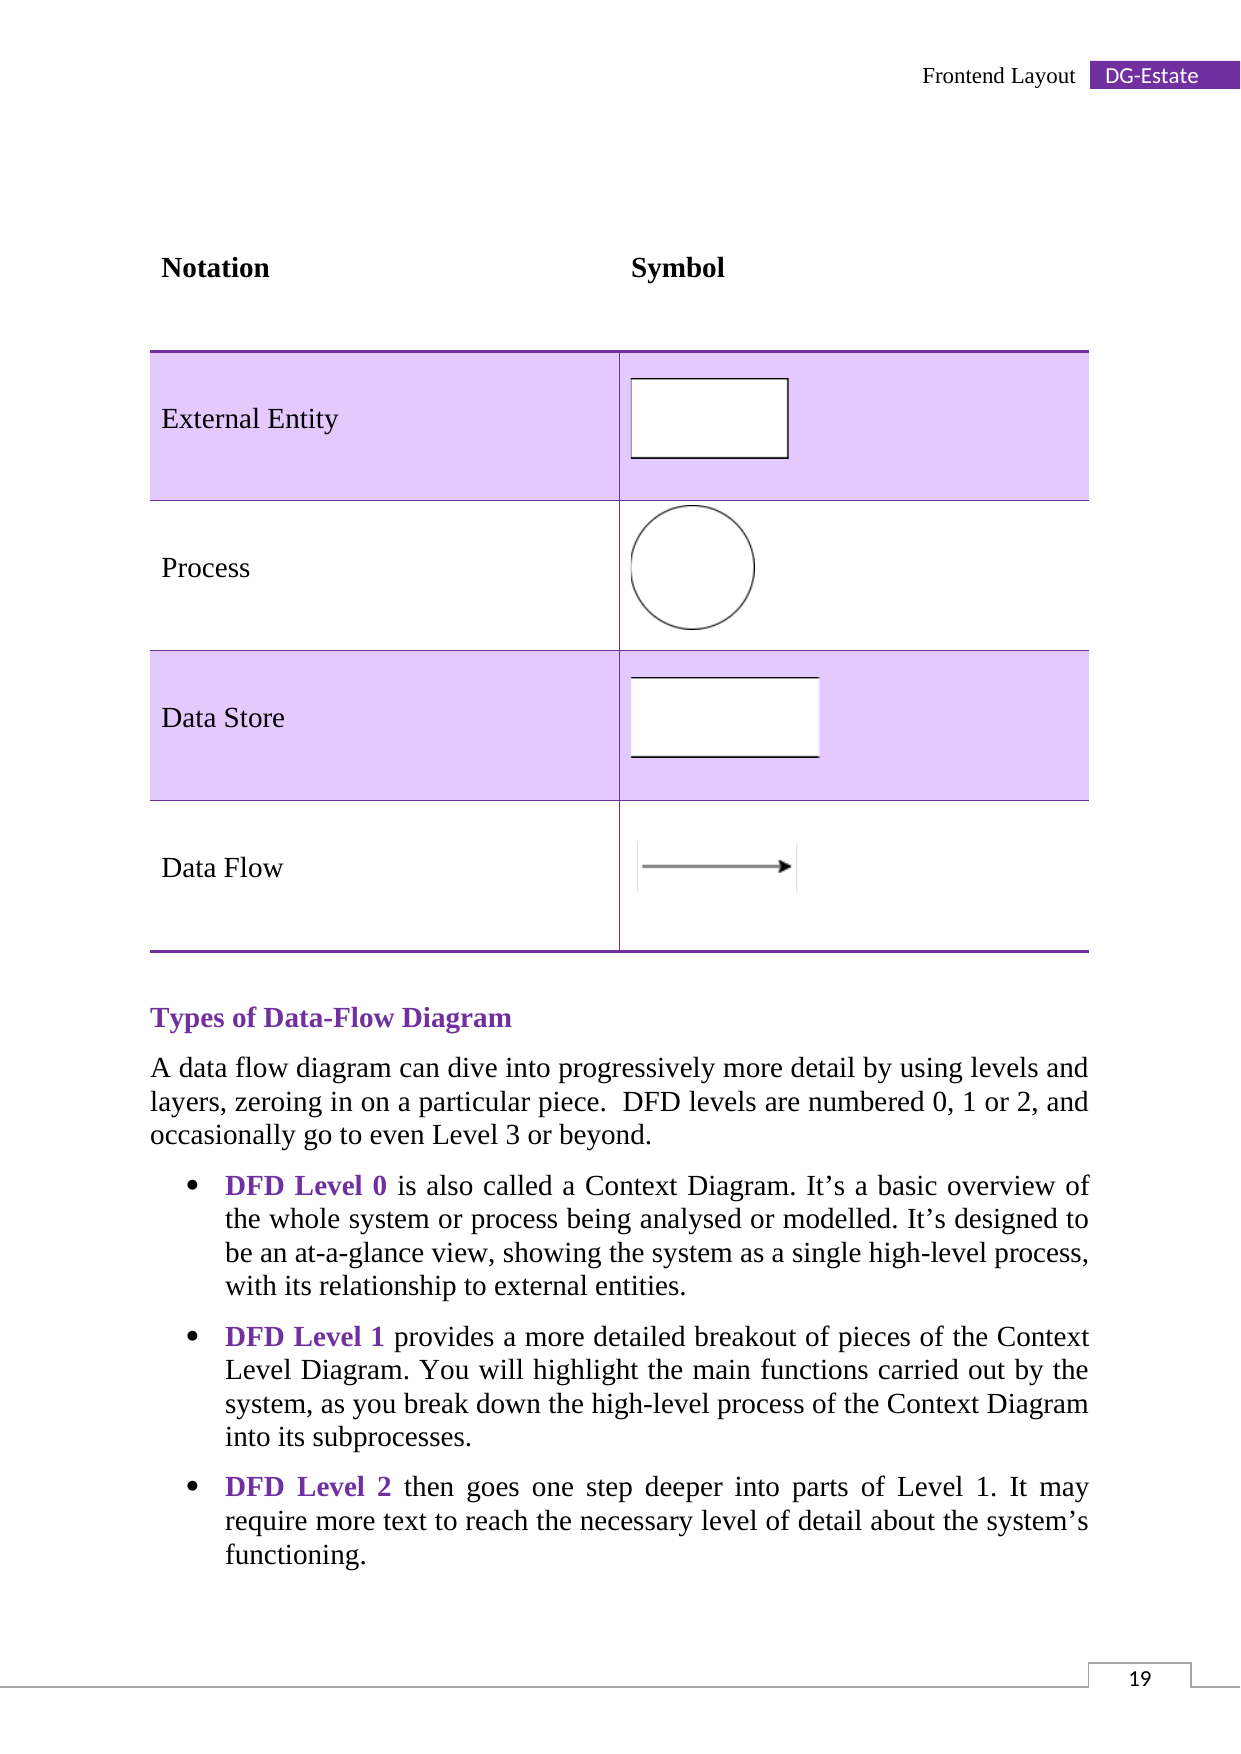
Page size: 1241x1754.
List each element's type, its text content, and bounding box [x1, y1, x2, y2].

picture [630, 378, 789, 459]
title Types of Data-Flow Diagram [150, 1000, 1090, 1034]
picture [630, 505, 755, 630]
table_cell [620, 353, 1089, 500]
list DFD Level 2 then goes one step deeper into parts of Level 1. It may require more text to reach the necessary level of detail about the system’s functioning. [187, 1469, 1090, 1570]
text A data flow diagram can dive into progressively more detail by using levels and layers, zeroing in on a particular piece. DFD levels are numbered 0, 1 or 2, and occasionally go to even Level 3 or beyond. [150, 1050, 1090, 1151]
list DFD Level 0 is also called a Context Diagram. It’s a basic overview of the whole system or process being analysed or modelled. It’s designed to be an at-a-glance view, showing the system as a single high-level process, with its relationship to external entities. [187, 1168, 1090, 1302]
table_cell External Entity [150, 353, 619, 500]
table_header Symbol [620, 200, 1089, 350]
table_cell [620, 501, 1089, 650]
table_cell [620, 651, 1089, 800]
table_header Notation [150, 200, 619, 350]
table_cell Data Flow [150, 801, 619, 950]
table_cell Process [150, 501, 619, 650]
picture [630, 843, 805, 892]
picture [630, 677, 820, 758]
table_cell Data Store [150, 651, 619, 800]
list DFD Level 1 provides a more detailed breakout of pieces of the Context Level Diagram. You will highlight the main functions carried out by the system, as you break down the high-level process of the Context Diagram into its subprocesses. [187, 1319, 1090, 1453]
table_cell [620, 801, 1089, 950]
